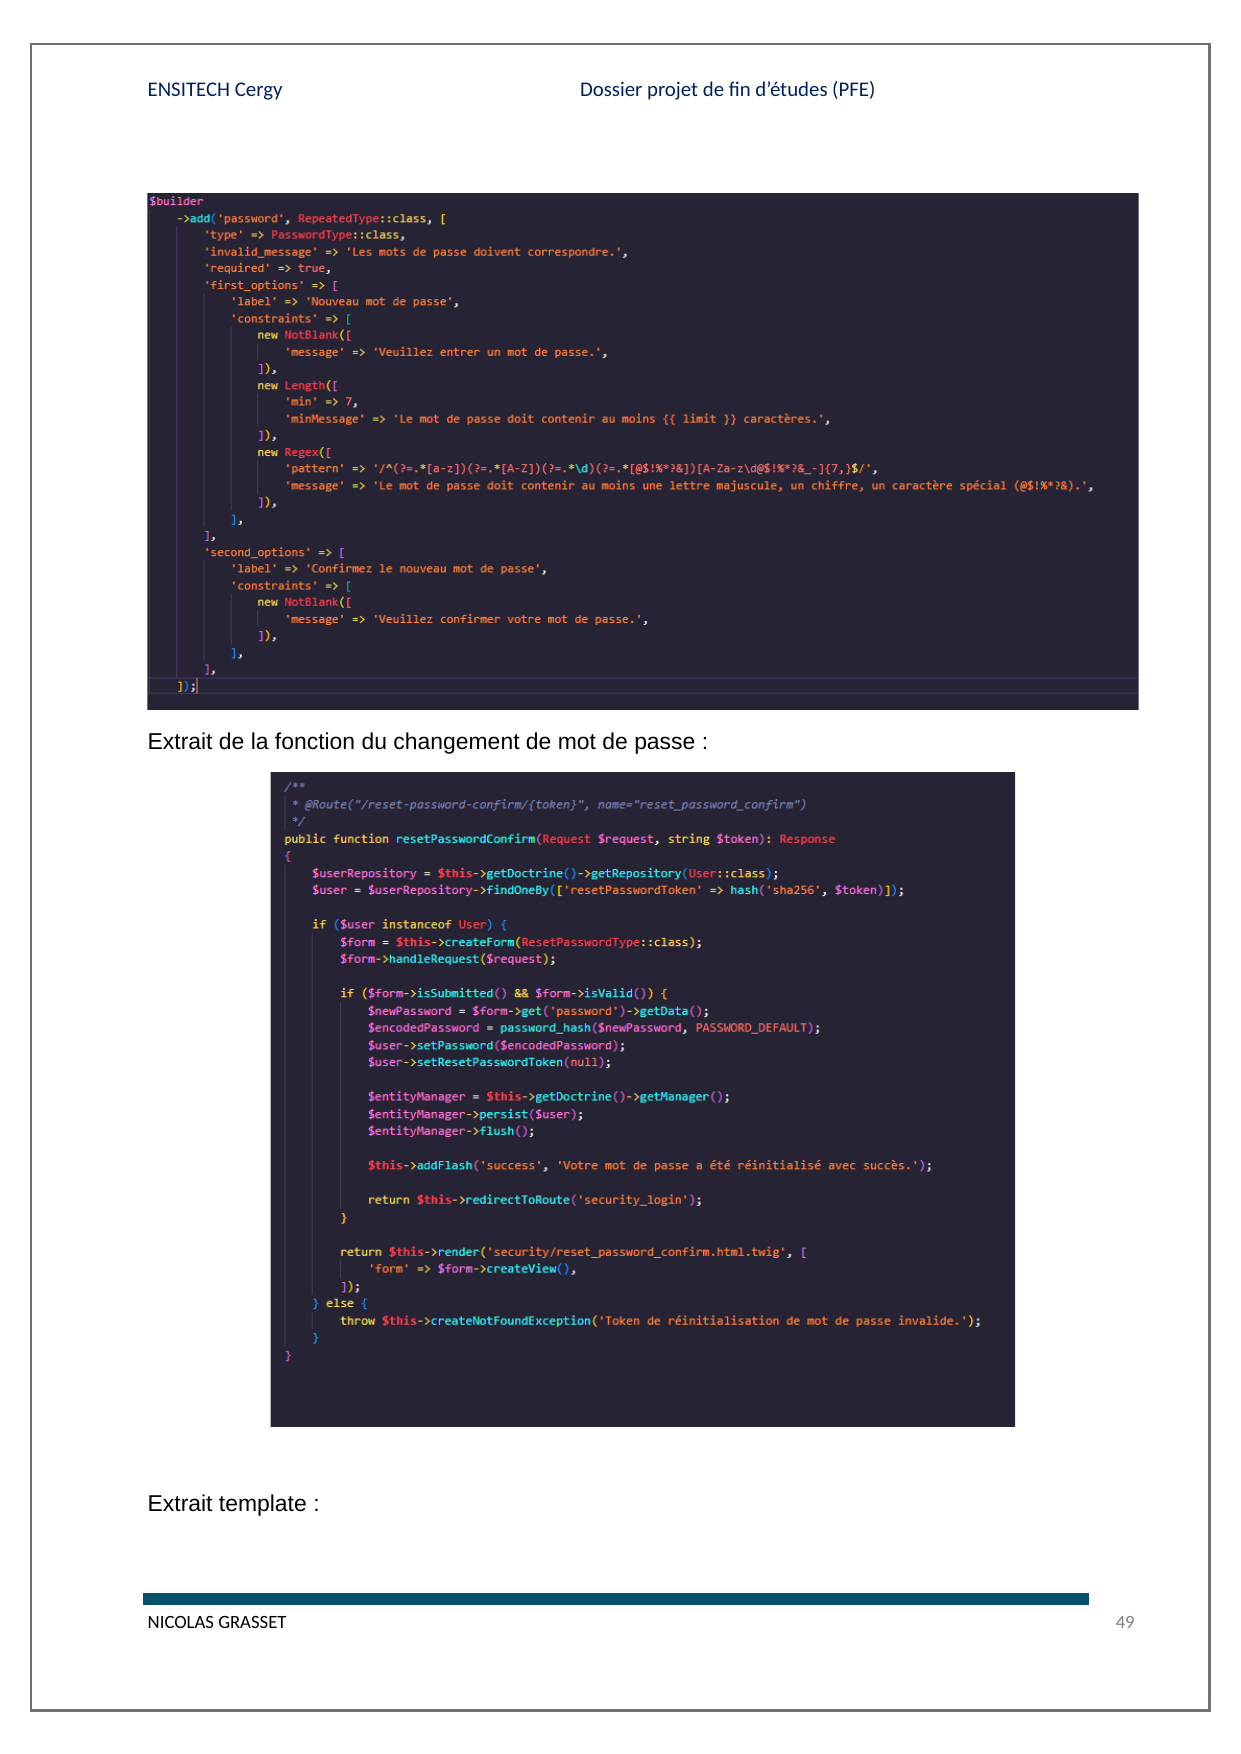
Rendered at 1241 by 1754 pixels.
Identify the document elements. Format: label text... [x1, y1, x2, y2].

text Extrait de la fonction du changement de mot de passe : [147, 728, 1138, 754]
picture [147, 193, 1139, 710]
picture [270, 772, 1016, 1427]
text Extrait template : [147, 1490, 1138, 1517]
